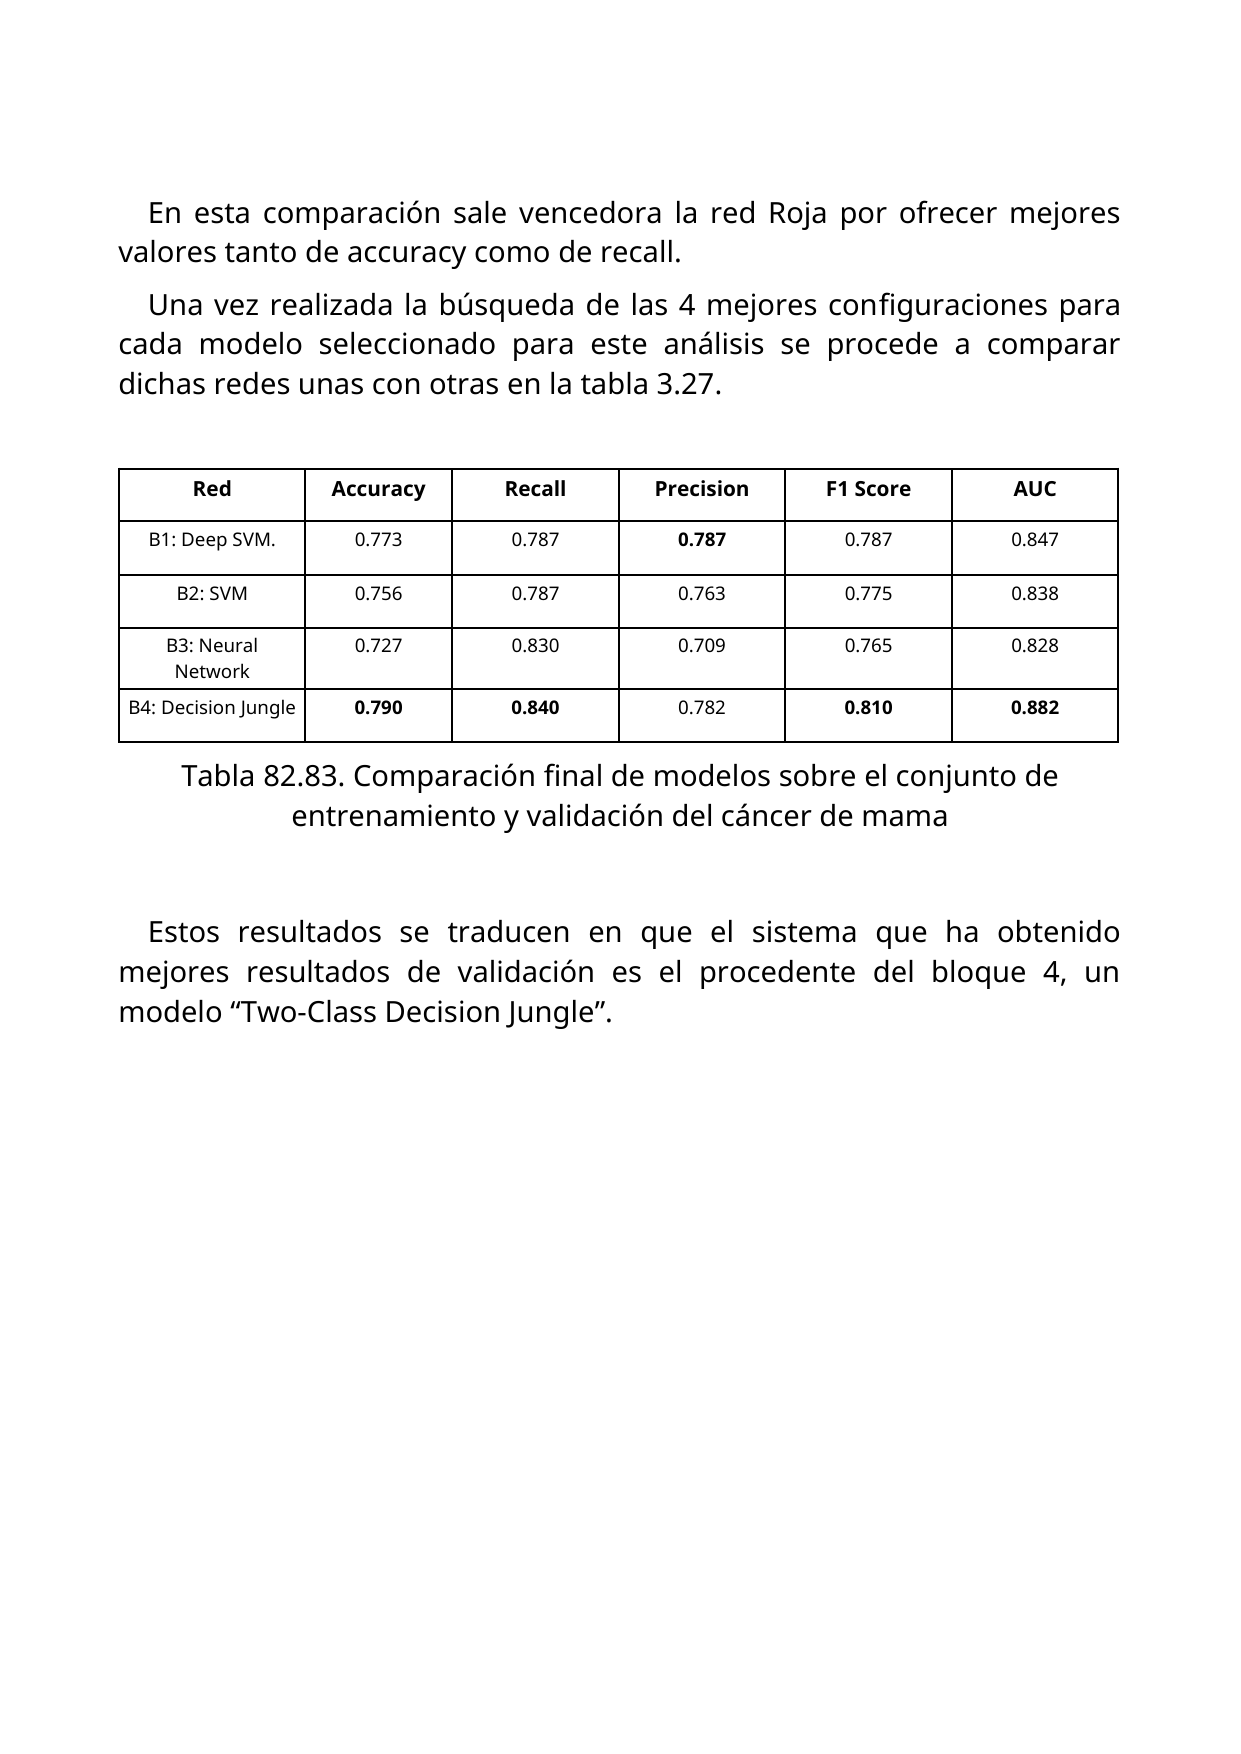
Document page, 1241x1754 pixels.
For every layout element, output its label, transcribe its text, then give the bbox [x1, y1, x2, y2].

table_cell 0.830 [453, 629, 618, 688]
table_cell 0.787 [453, 576, 618, 627]
table_cell 0.790 [306, 690, 451, 741]
table_cell 0.763 [620, 576, 784, 627]
text En esta comparación sale vencedora la red Roja por ofrecer mejores valores tanto de accuracy como de recall. [118, 192, 1122, 271]
table_cell 0.765 [786, 629, 951, 688]
table_header AUC [953, 470, 1117, 520]
table_header Precision [620, 470, 784, 520]
table_cell 0.756 [306, 576, 451, 627]
table_cell 0.847 [953, 522, 1117, 574]
table_cell 0.727 [306, 629, 451, 688]
table_header Recall [453, 470, 618, 520]
table_cell 0.810 [786, 690, 951, 741]
table_cell 0.773 [306, 522, 451, 574]
table_header Accuracy [306, 470, 451, 520]
table_cell 0.787 [786, 522, 951, 574]
table_cell 0.787 [620, 522, 784, 574]
table_cell B3: Neural Network [120, 629, 304, 688]
table_cell 0.838 [953, 576, 1117, 627]
table_cell 0.882 [953, 690, 1117, 741]
table_cell 0.775 [786, 576, 951, 627]
text Estos resultados se traducen en que el sistema que ha obtenido mejores resultados de validación es el procedente del bloque 4, un modelo “Two-Class Decision Jungle”. [118, 912, 1122, 1031]
text Una vez realizada la búsqueda de las 4 mejores configuraciones para cada modelo seleccionado para este análisis se procede a comparar dichas redes unas con otras en la tabla 3.27. [118, 284, 1122, 403]
table_cell B4: Decision Jungle [120, 690, 304, 741]
table_cell 0.709 [620, 629, 784, 688]
table_header F1 Score [786, 470, 951, 520]
table_cell 0.782 [620, 690, 784, 741]
table_cell 0.840 [453, 690, 618, 741]
table_cell B2: SVM [120, 576, 304, 627]
table_cell 0.787 [453, 522, 618, 574]
table_cell B1: Deep SVM. [120, 522, 304, 574]
table_header Red [120, 470, 304, 520]
table_cell 0.828 [953, 629, 1117, 688]
